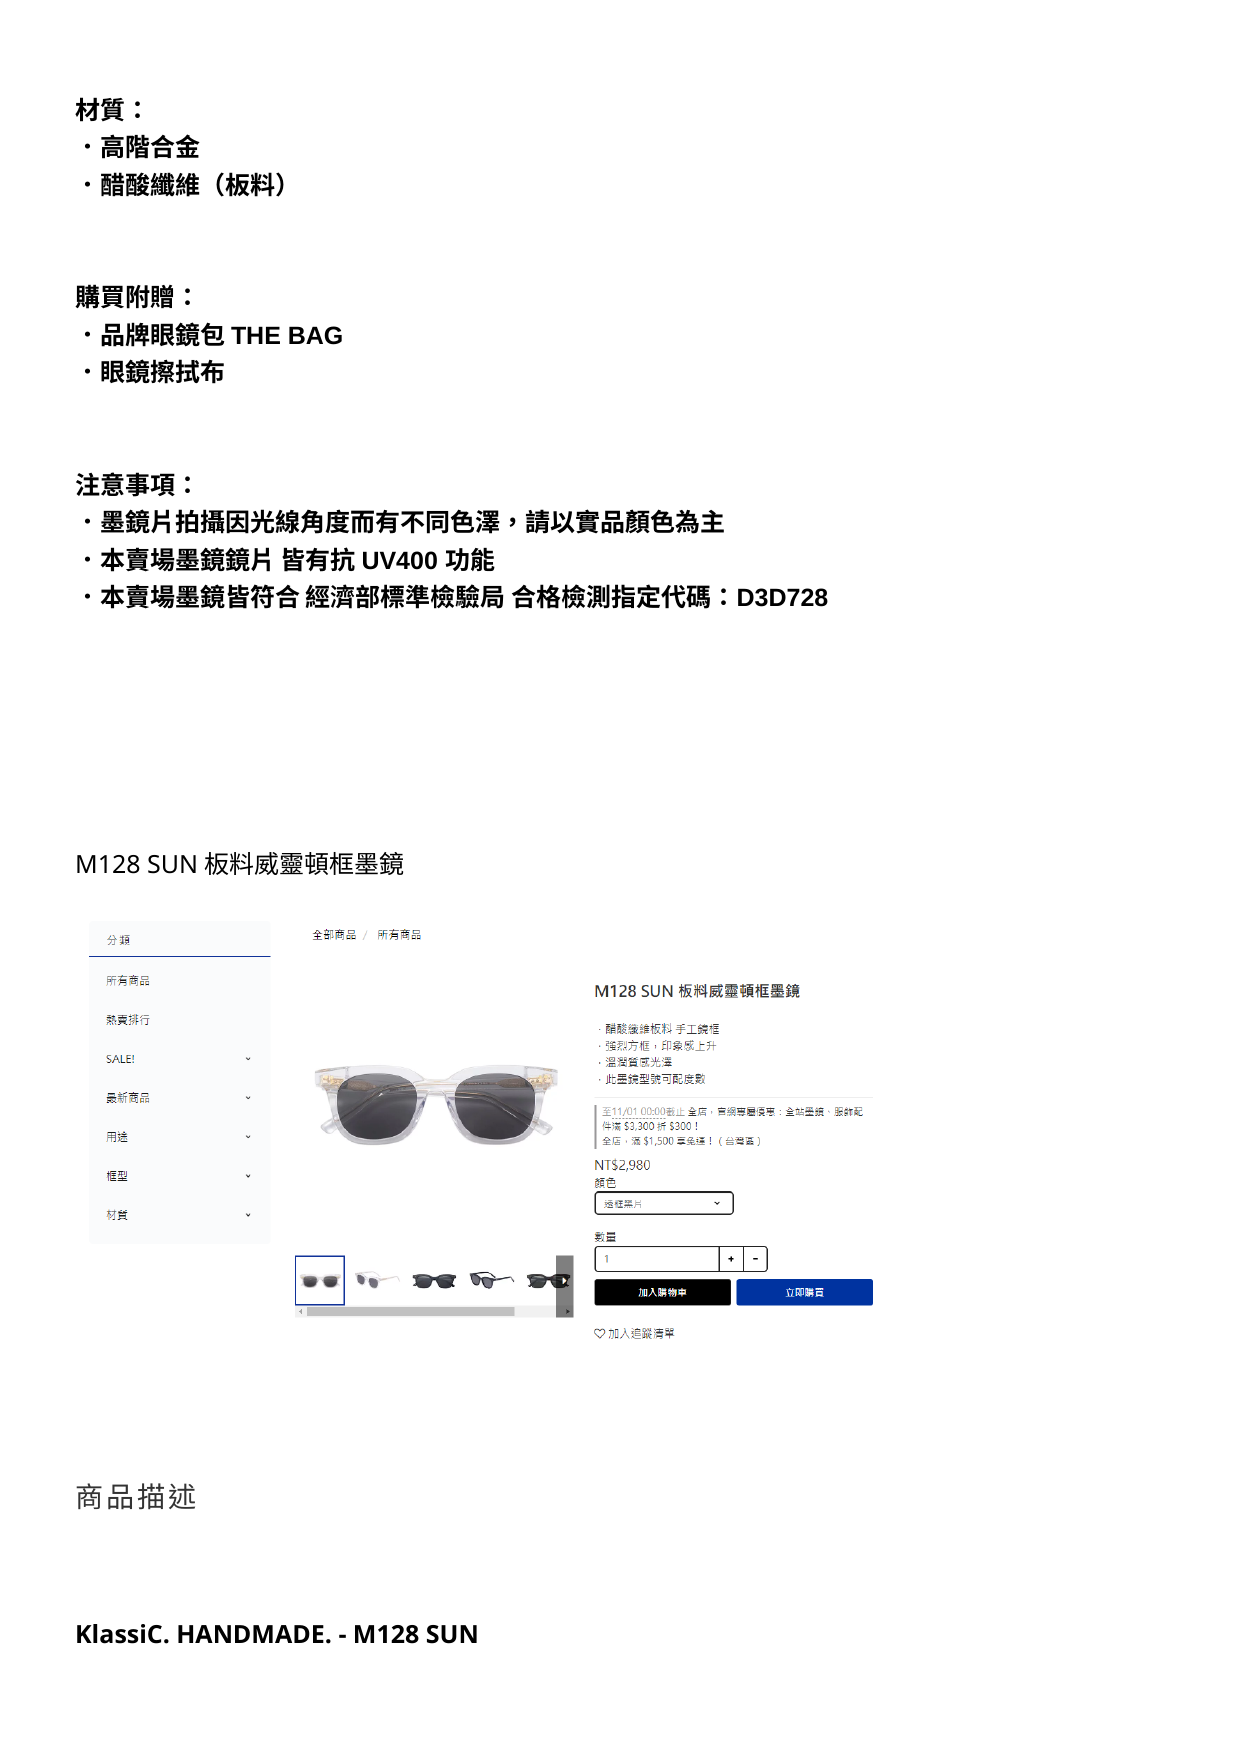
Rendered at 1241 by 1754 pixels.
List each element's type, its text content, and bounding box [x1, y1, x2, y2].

text M128 SUN 板料威靈頓框墨鏡 [75, 844, 1165, 881]
text ．醋酸纖維（板料） [75, 164, 1165, 202]
text ．品牌眼鏡包 THE BAG [75, 314, 1165, 352]
text KlassiC. HANDMADE. - M128 SUN [75, 1615, 1165, 1652]
text ．本賣場墨鏡鏡片 皆有抗 UV400 功能 [75, 539, 1165, 577]
text ．本賣場墨鏡皆符合 經濟部標準檢驗局 合格檢測指定代碼：D3D728 [75, 577, 1165, 614]
text 材質： ．高階合金 [75, 89, 1165, 164]
text ．眼鏡擦拭布 [75, 352, 1165, 389]
text 購買附贈： [75, 277, 1165, 314]
picture [75, 910, 976, 1352]
subtitle 商品描述 [75, 1458, 1165, 1533]
text ．墨鏡片拍攝因光線角度而有不同色澤，請以實品顏色為主 [75, 502, 1165, 539]
text 注意事項： [75, 464, 1165, 502]
